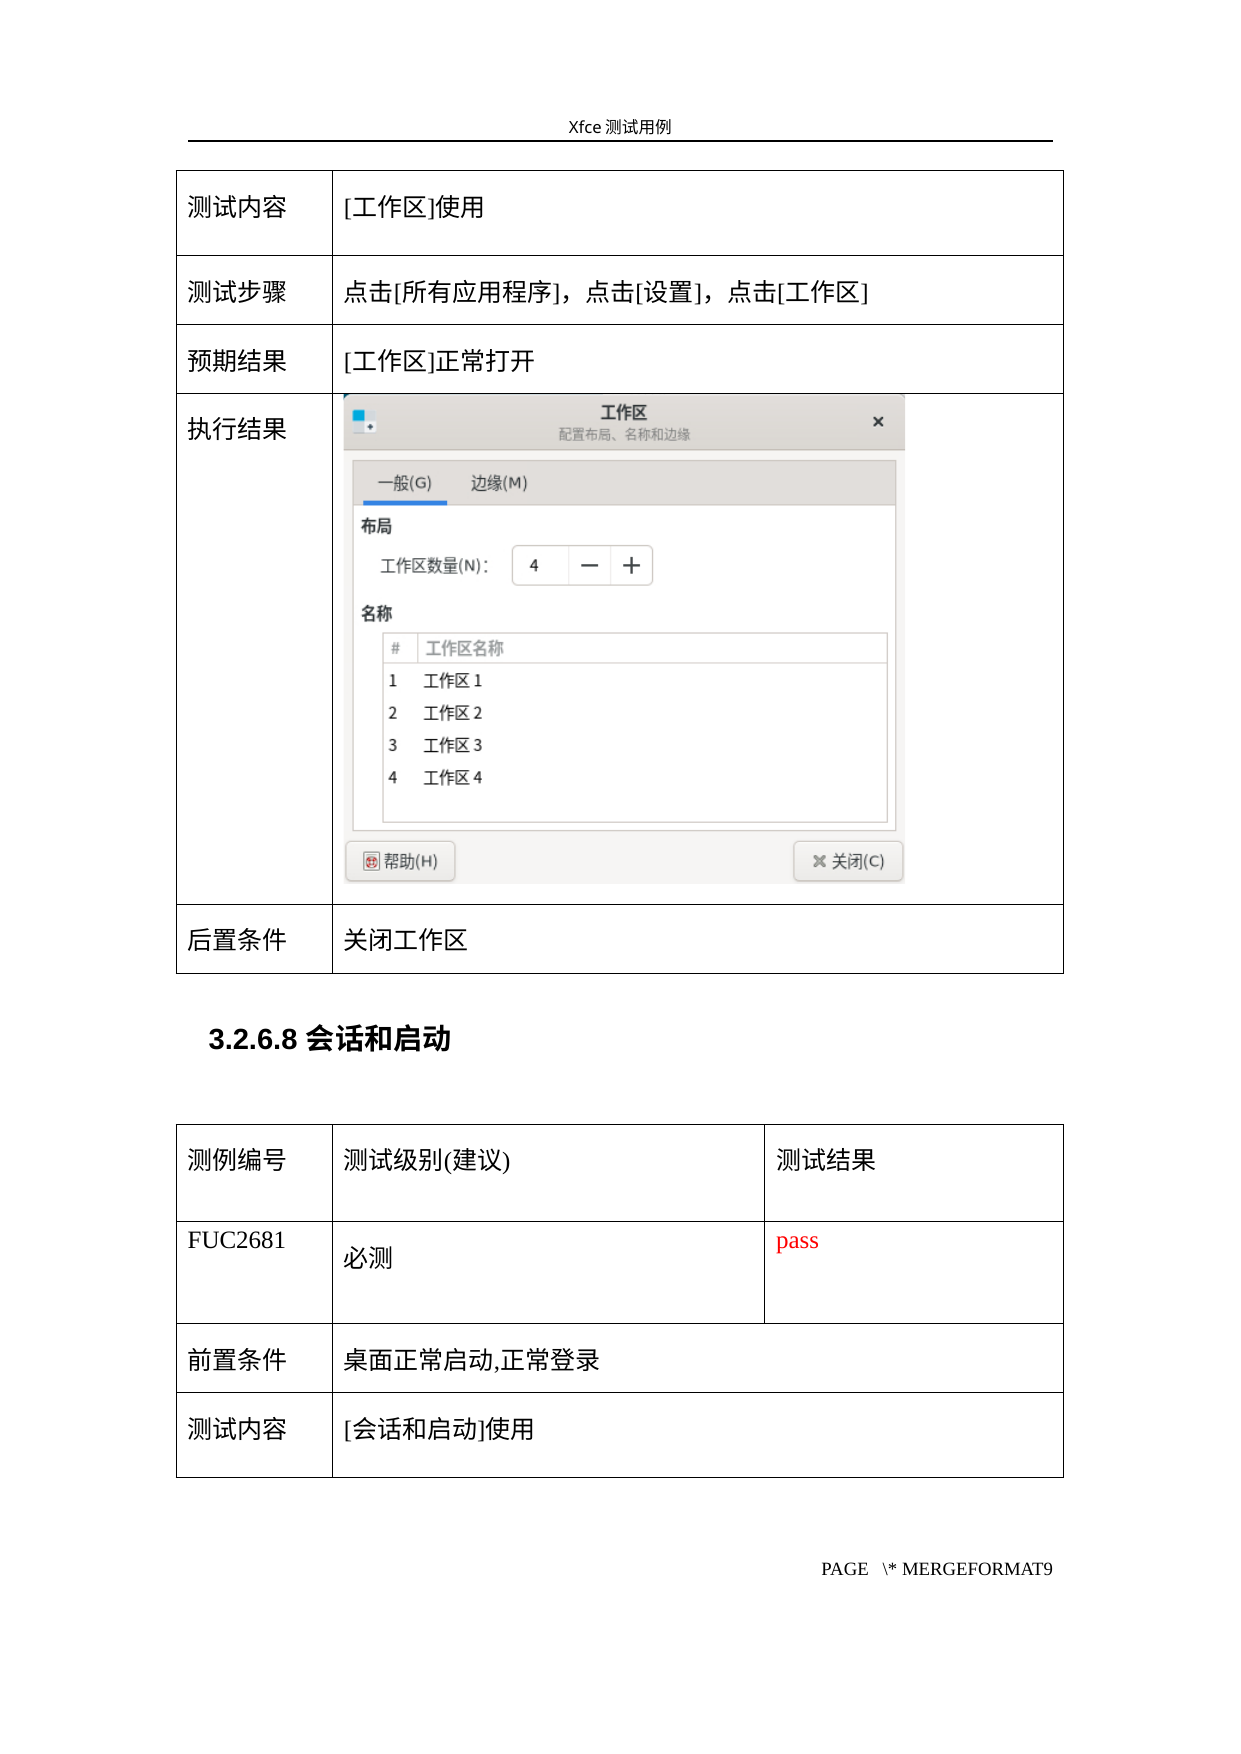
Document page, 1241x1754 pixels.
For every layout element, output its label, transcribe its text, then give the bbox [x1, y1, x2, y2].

table_cell [工作区]正常打开 [333, 325, 1063, 393]
table_cell 前置条件 [177, 1324, 332, 1392]
table_cell 必测 [333, 1222, 764, 1323]
table_cell 预期结果 [177, 325, 332, 393]
table_cell FUC2681 [177, 1222, 332, 1323]
table_cell 测试内容 [177, 1393, 332, 1477]
table_cell 测试步骤 [177, 256, 332, 324]
table_cell 桌面正常启动,正常登录 [333, 1324, 1063, 1392]
table_cell 测试内容 [177, 171, 332, 255]
table_cell 关闭工作区 [333, 905, 1063, 972]
table_cell [会话和启动]使用 [333, 1393, 1063, 1477]
picture [343, 394, 905, 884]
table_cell 后置条件 [177, 905, 332, 972]
table_cell [333, 394, 1063, 903]
table_cell pass [765, 1222, 1063, 1323]
table_cell [工作区]使用 [333, 171, 1063, 255]
subtitle 3.2.6.8 会话和启动 [187, 1003, 1053, 1071]
table_cell 点击[所有应用程序]，点击[设置]，点击[工作区] [333, 256, 1063, 324]
table_header 测试结果 [765, 1125, 1063, 1221]
table_cell 执行结果 [177, 394, 332, 903]
table_header 测例编号 [177, 1125, 332, 1221]
table_header 测试级别(建议) [333, 1125, 764, 1221]
